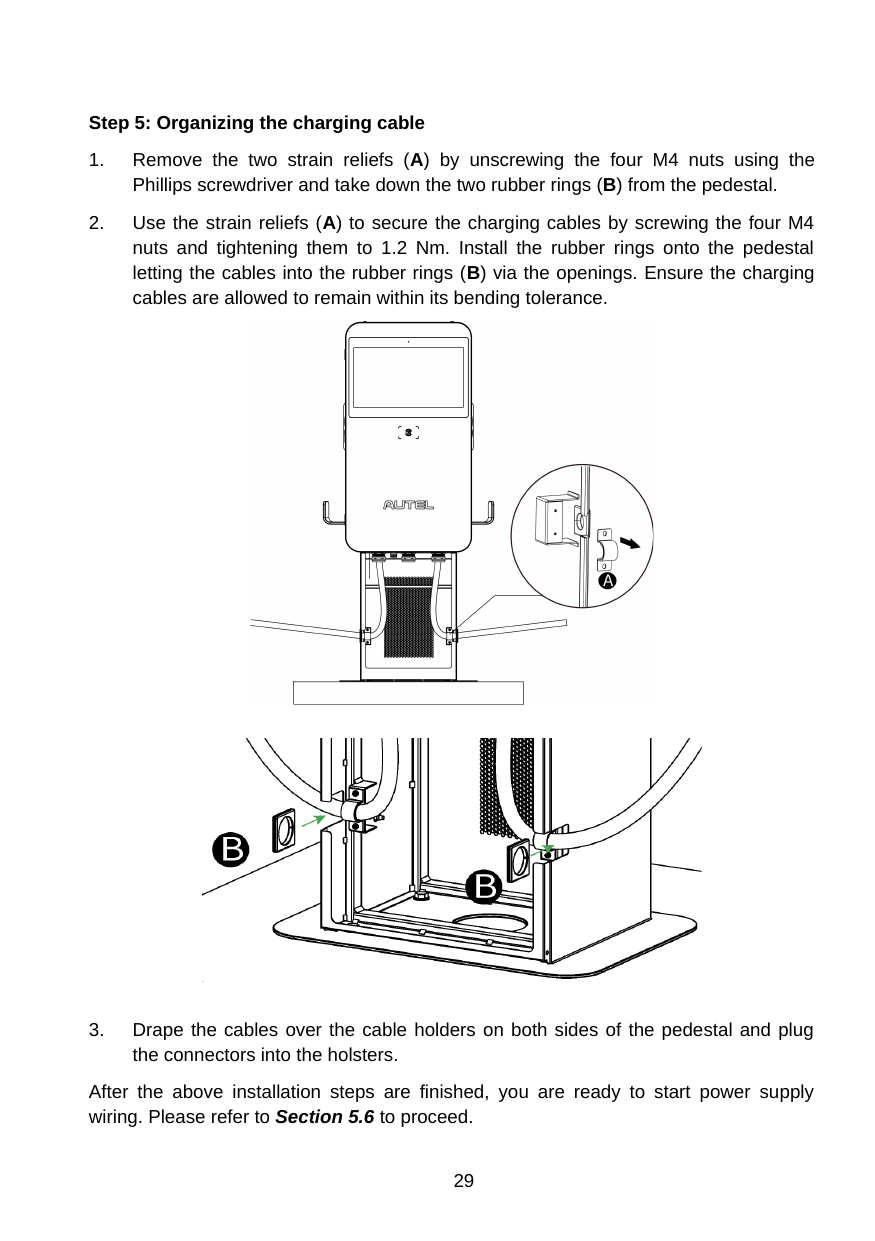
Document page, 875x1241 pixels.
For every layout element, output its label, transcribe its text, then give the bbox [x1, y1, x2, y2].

picture [250, 321, 654, 705]
picture [202, 738, 702, 982]
list Remove the two strain reliefs (A) by unscrewing the four M4 nuts using the Phillips screwdriver and take down the two rubber rings (B) from the pedestal. [89, 147, 815, 197]
list Use the strain reliefs (A) to secure the charging cables by screwing the four M4 nuts and tightening them to 1.2 Nm. Install the rubber rings onto the pedestal letting the cables into the rubber rings (B) via the openings. Ensure the charging cables are allowed to remain within its bending tolerance. [89, 209, 815, 309]
text Step 5: Organizing the charging cable [89, 109, 815, 134]
list Drape the cables over the cable holders on both sides of the pedestal and plug the connectors into the holsters. [89, 1016, 815, 1066]
text After the above installation steps are finished, you are ready to start power supply wiring. Please refer to Section 5.6 to proceed. [89, 1078, 815, 1128]
